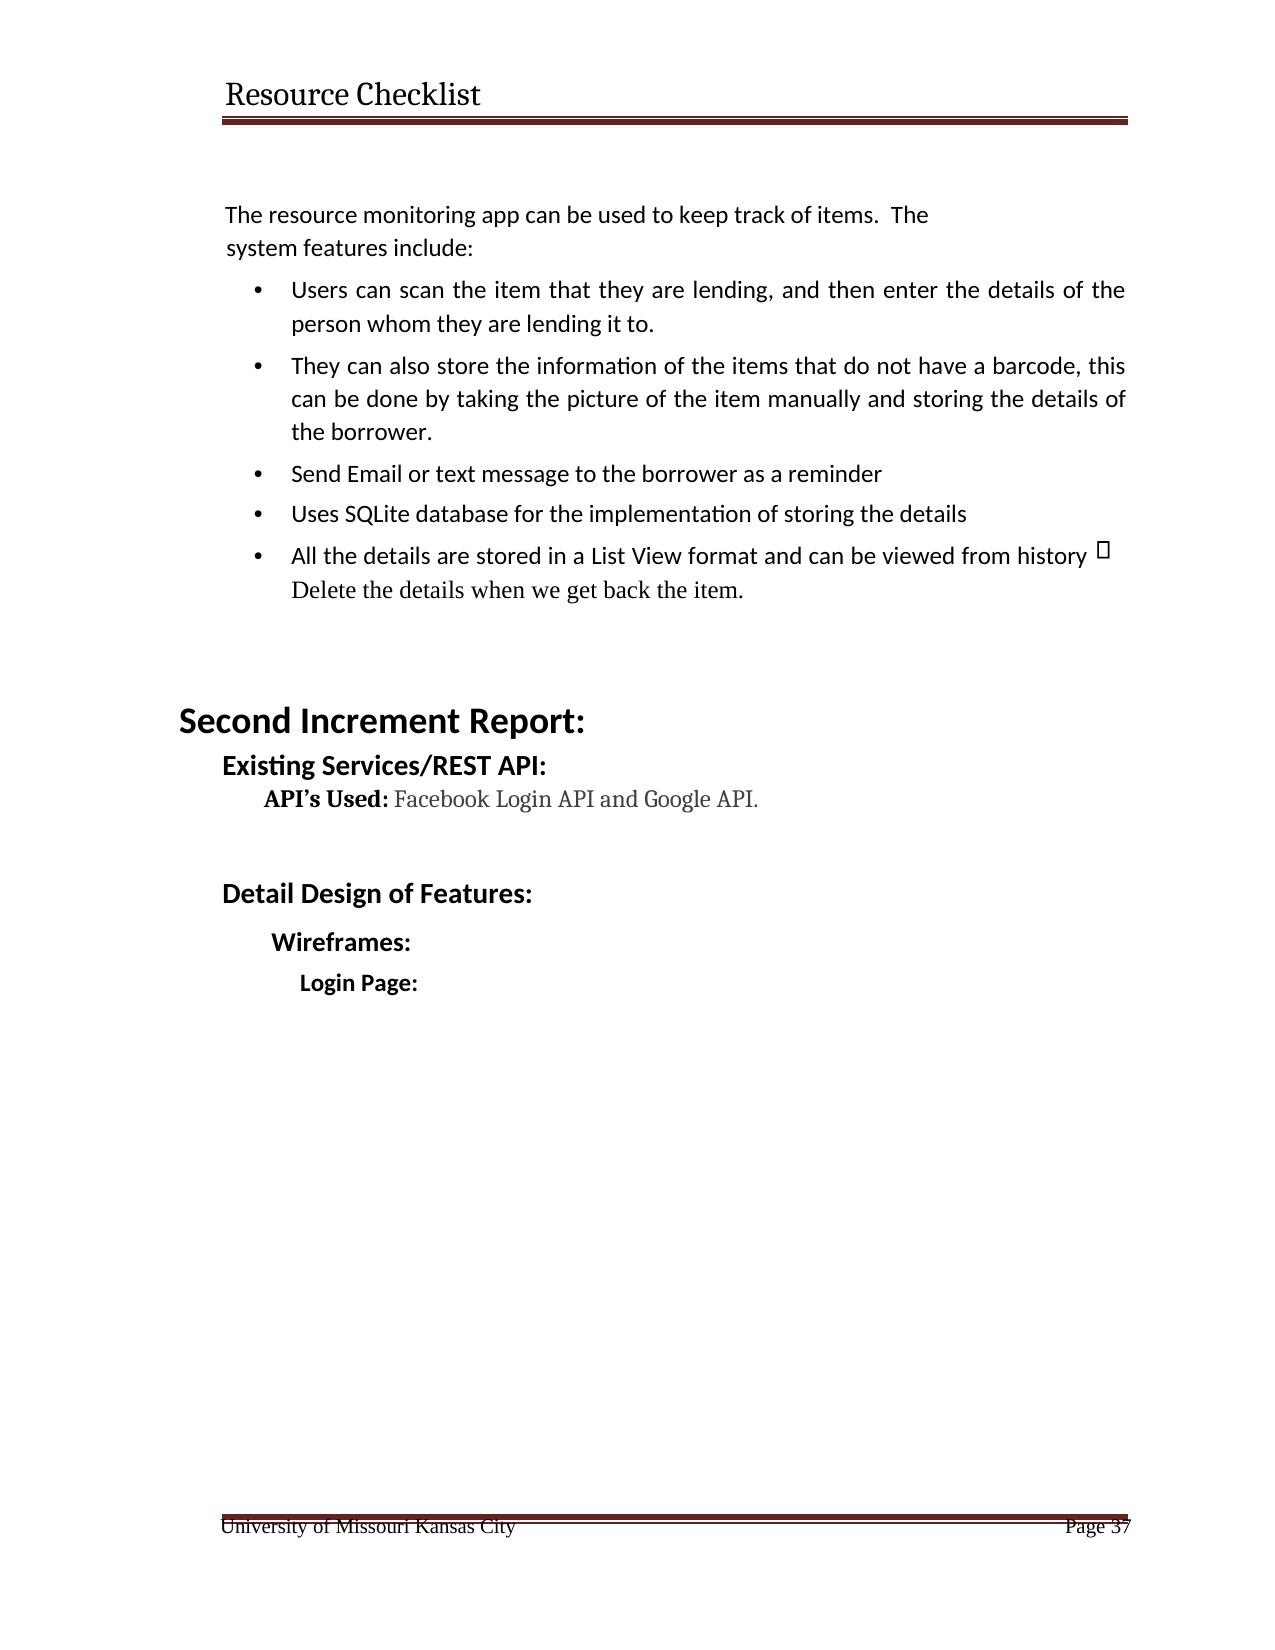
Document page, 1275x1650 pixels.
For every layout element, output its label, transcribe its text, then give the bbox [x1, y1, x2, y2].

list They can also store the information of the items that do not have a barcode, this can be done by taking the picture of the item manually and storing the details of the borrower. [253, 350, 1127, 447]
text API’s Used: Facebook Login API and Google API. [225, 785, 1142, 814]
list Users can scan the item that they are lending, and then enter the details of the person whom they are lending it to. [253, 274, 1127, 338]
list All the details are stored in a List View format and can be viewed from history Delete the details when we get back the item. [253, 532, 1127, 604]
text Login Page: [179, 967, 1142, 997]
list Uses SQLite database for the implementation of storing the details [253, 498, 1127, 528]
text Wireframes: [225, 926, 1142, 959]
list Send Email or text message to the borrower as a reminder [253, 458, 1127, 489]
text Second Increment Report: [179, 697, 1142, 743]
text Detail Design of Features: [222, 876, 1142, 911]
picture [1095, 531, 1128, 565]
text Existing Services/REST API: [222, 747, 1142, 782]
text The resource monitoring app can be used to keep track of items. The system features include: [225, 199, 929, 263]
